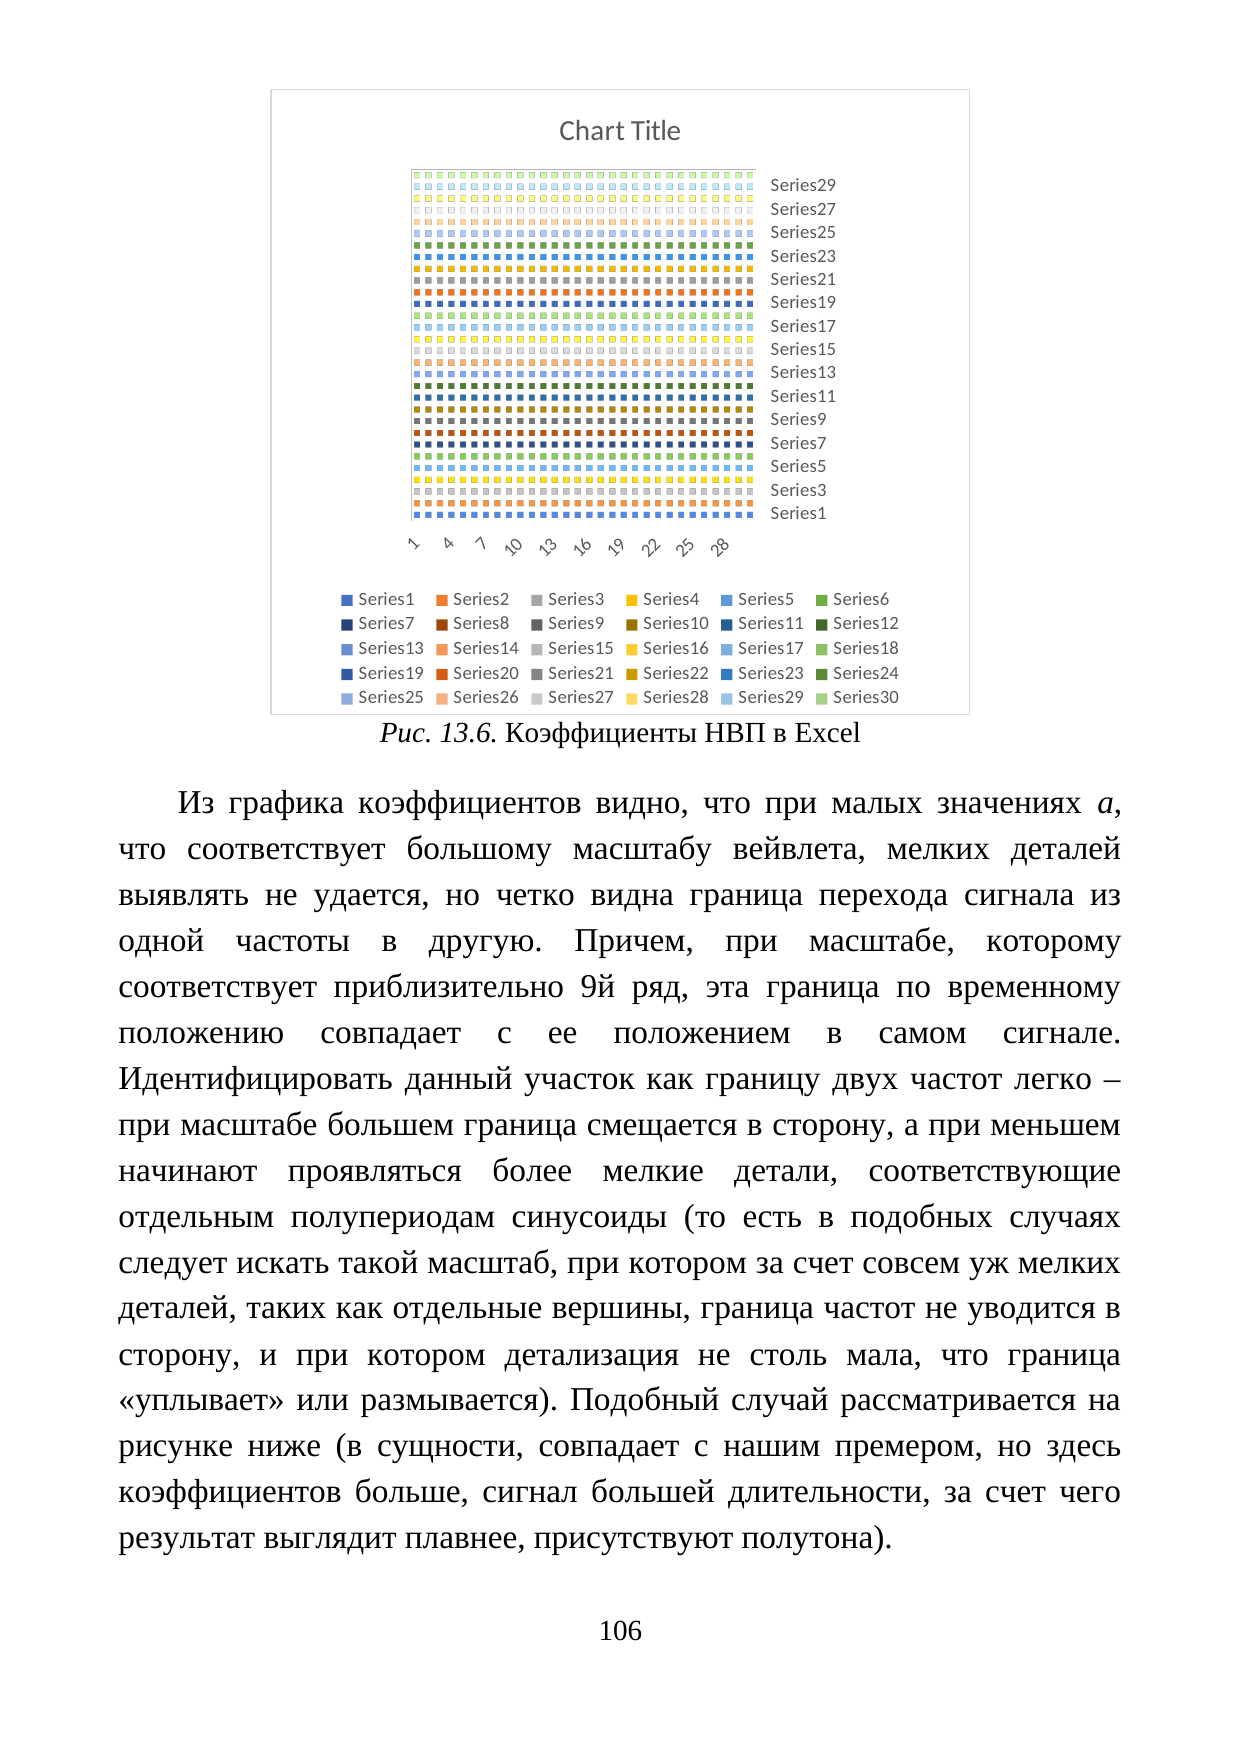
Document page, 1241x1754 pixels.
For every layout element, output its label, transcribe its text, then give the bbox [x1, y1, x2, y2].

text Рис. 13.6. Коэффициенты НВП в Excel [118, 715, 1122, 749]
text Из графика коэффициентов видно, что при малых значениях a, что соответствует большому масштабу вейвлета, мелких деталей выявлять не удается, но четко видна граница перехода сигнала из одной частоты в другую. Причем, при масштабе, которому соответствует приблизительно 9й ряд, эта граница по временному положению совпадает с ее положением в самом сигнале. Идентифицировать данный участок как границу двух частот легко – при масштабе большем граница смещается в сторону, а при меньшем начинают проявляться более мелкие детали, соответствующие отдельным полупериодам синусоиды (то есть в подобных случаях следует искать такой масштаб, при котором за счет совсем уж мелких деталей, таких как отдельные вершины, граница частот не уводится в сторону, и при котором детализация не столь мала, что граница «уплывает» или размывается). Подобный случай рассматривается на рисунке ниже (в сущности, совпадает с нашим премером, но здесь коэффициентов больше, сигнал большей длительности, за счет чего результат выглядит плавнее, присутствуют полутона). [118, 782, 1122, 1556]
